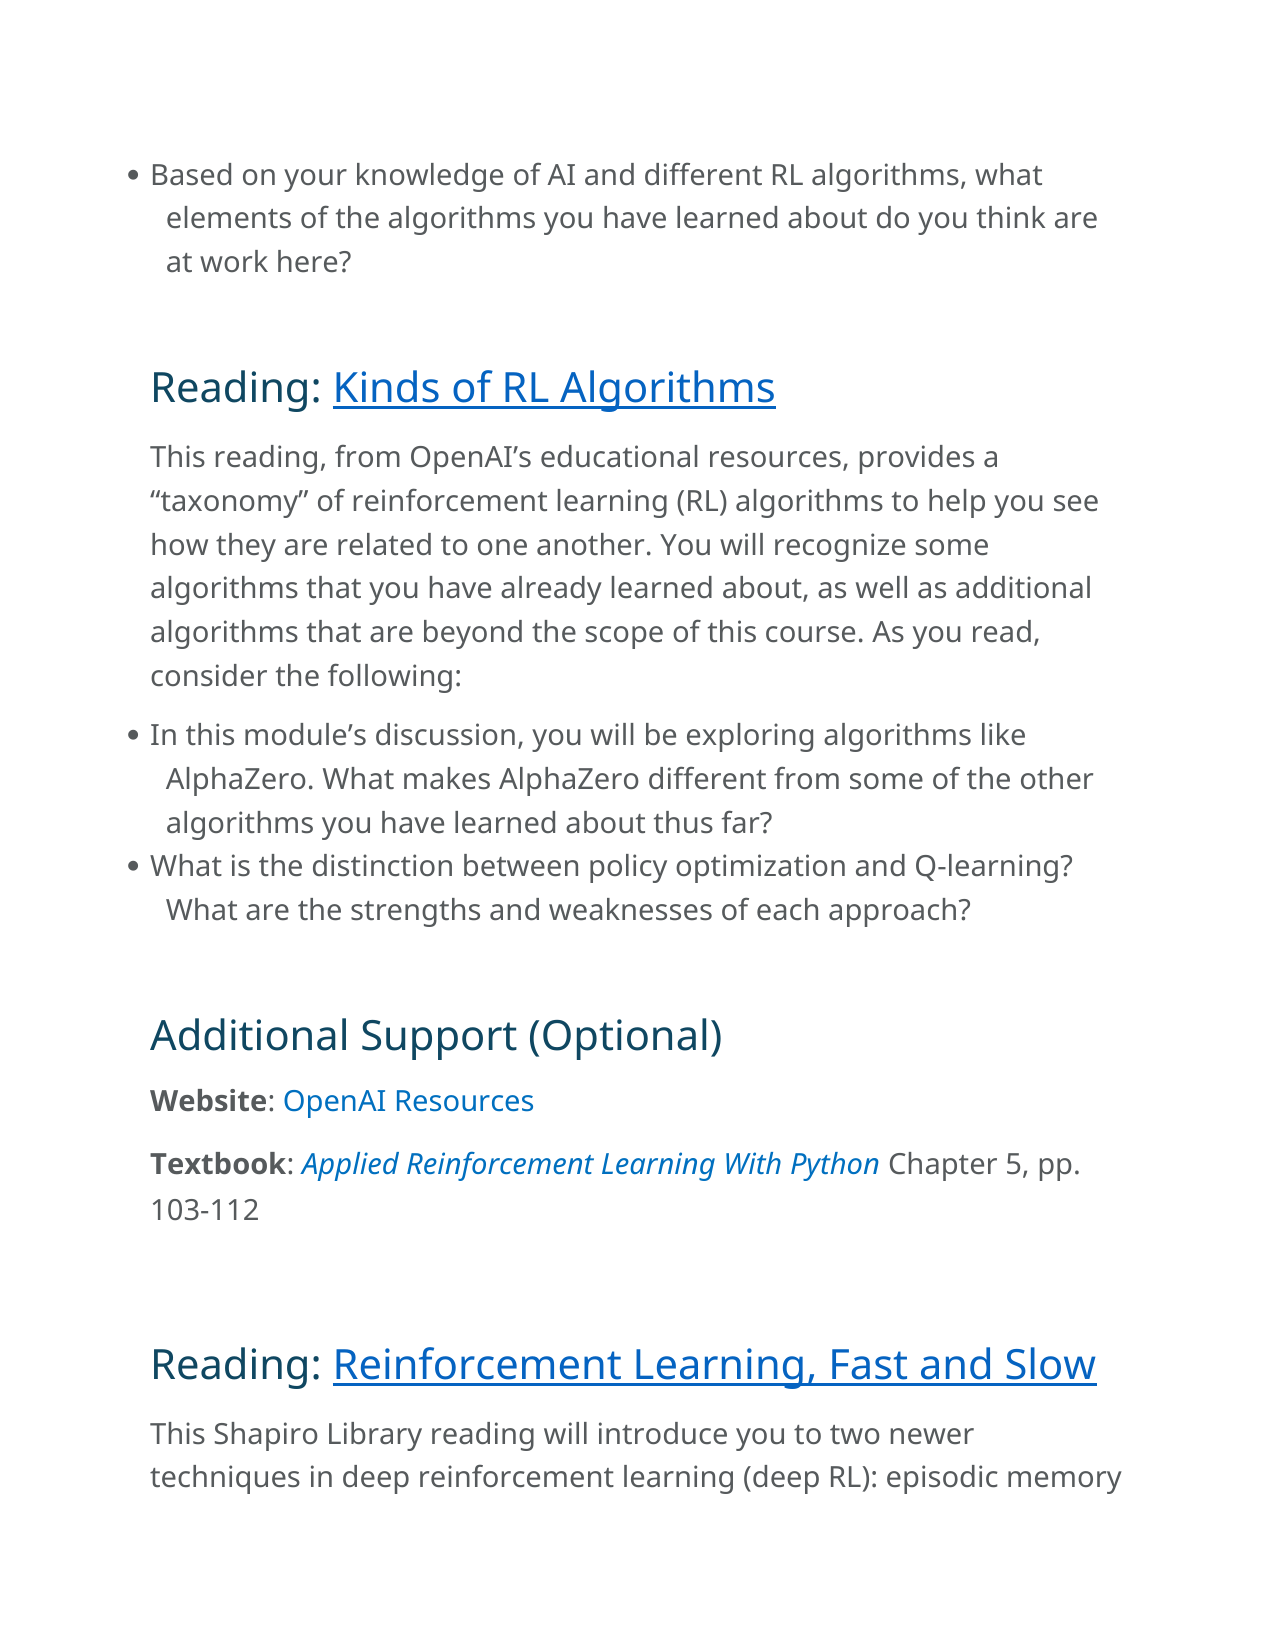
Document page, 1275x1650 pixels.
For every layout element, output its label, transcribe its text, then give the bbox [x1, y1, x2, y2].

text This reading, from OpenAI’s educational resources, provides a “taxonomy” of reinforcement learning (RL) algorithms to help you see how they are related to one another. You will recognize some algorithms that you have already learned about, as well as additional algorithms that are beyond the scope of this course. As you read, consider the following: [150, 432, 1125, 695]
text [150, 1409, 1125, 1497]
subtitle Additional Support (Optional) [150, 1006, 1125, 1063]
subtitle Reading: Kinds of RL Algorithms [150, 358, 1125, 415]
list Based on your knowledge of AI and different RL algorithms, what elements of the algorithms you have learned about do you think are at work here? [128, 150, 1125, 281]
text Website: OpenAI Resources [150, 1080, 1125, 1120]
list In this module’s discussion, you will be exploring algorithms like AlphaZero. What makes AlphaZero different from some of the other algorithms you have learned about thus far? [128, 711, 1125, 842]
text Textbook: Applied Reinforcement Learning With Python Chapter 5, pp. 103-112 [150, 1143, 1125, 1229]
list What is the distinction between policy optimization and Q-learning? What are the strengths and weaknesses of each approach? [128, 842, 1125, 929]
subtitle Reading: Reinforcement Learning, Fast and Slow [150, 1335, 1125, 1392]
